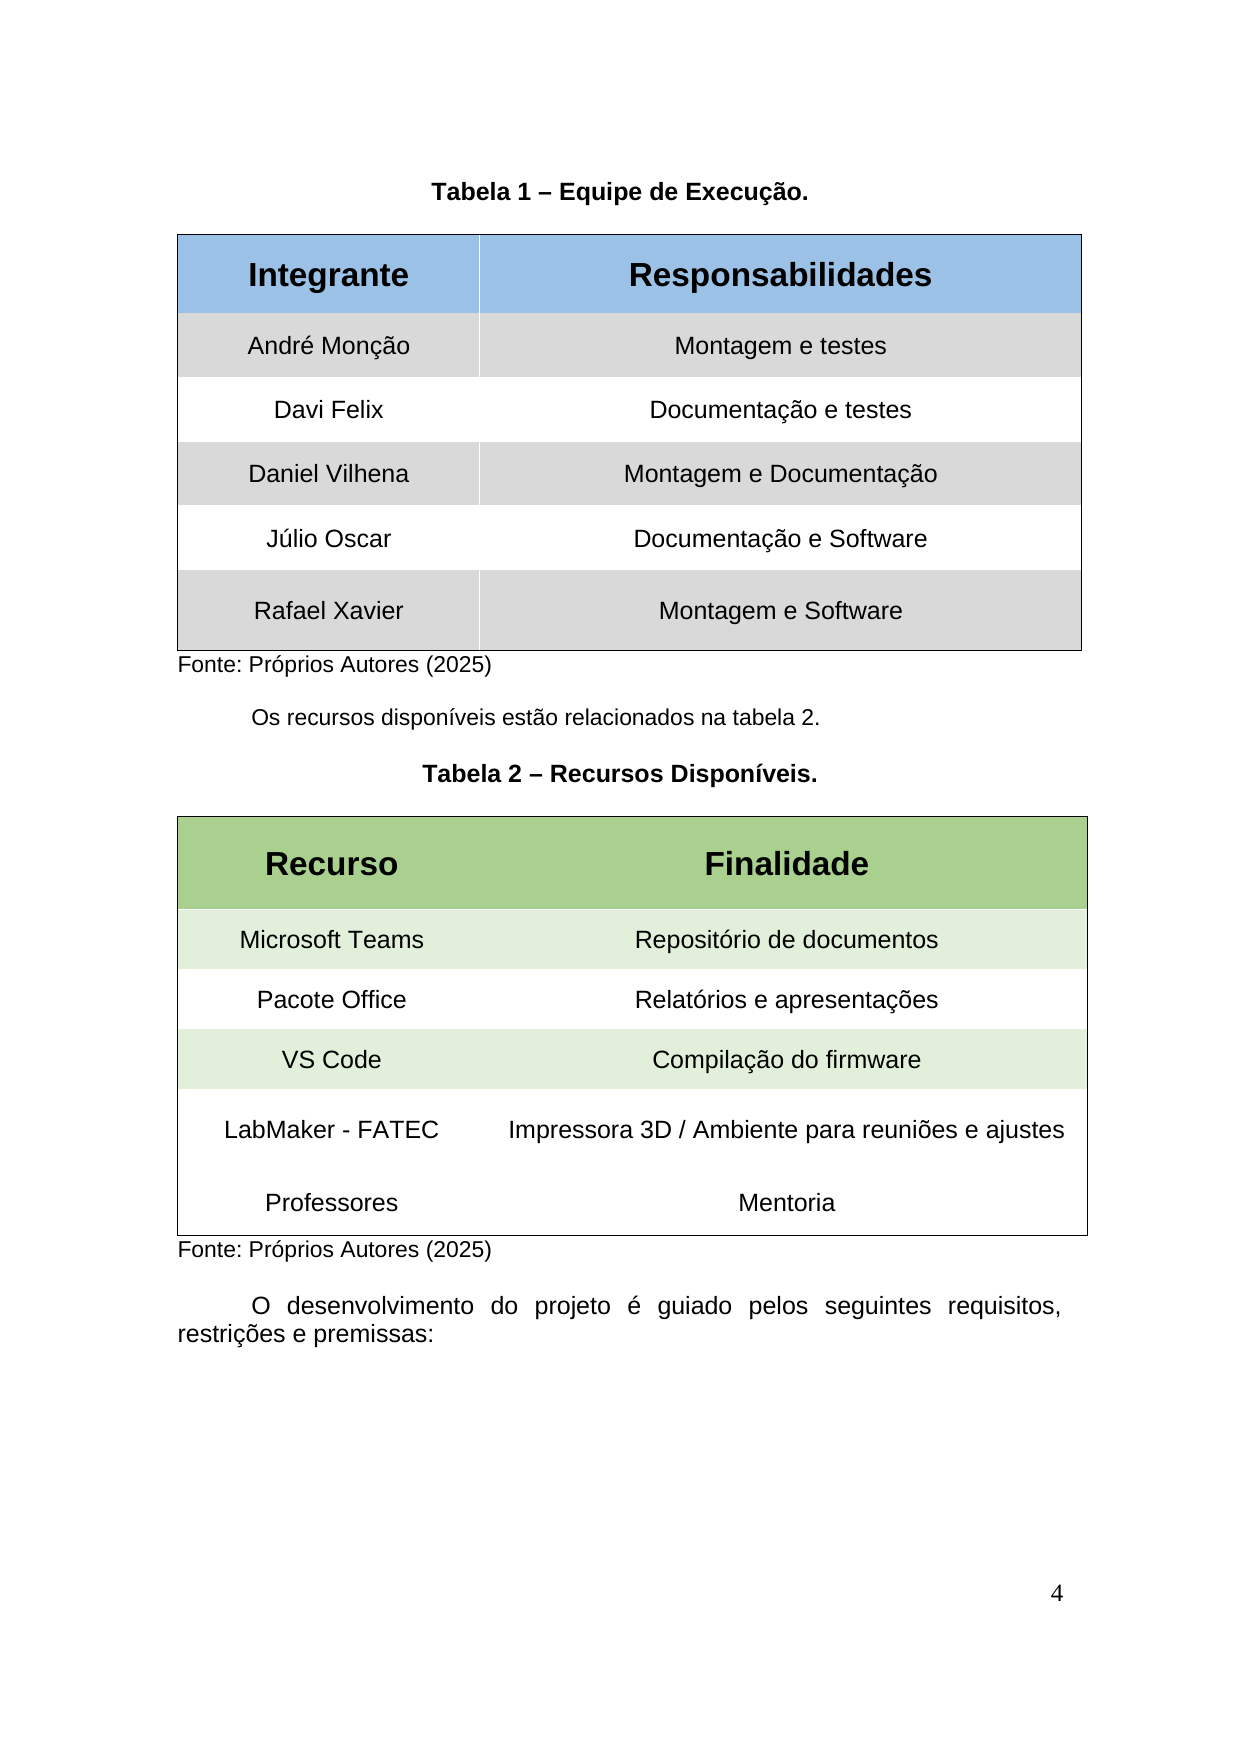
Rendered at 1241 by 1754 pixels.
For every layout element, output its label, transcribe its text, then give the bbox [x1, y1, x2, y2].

table_cell Pacote Office [178, 969, 486, 1029]
table_cell Professores [178, 1170, 486, 1234]
table_cell LabMaker - FATEC [178, 1089, 486, 1170]
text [177, 148, 1063, 205]
table_cell Repositório de documentos [486, 910, 1087, 969]
table_cell Microsoft Teams [178, 910, 486, 969]
table_header Finalidade [486, 817, 1087, 909]
table_cell Documentação e testes [480, 377, 1081, 442]
table_cell Davi Felix [178, 377, 479, 442]
table_cell Relatórios e apresentações [486, 969, 1087, 1029]
table_cell Compilação do firmware [486, 1029, 1087, 1089]
table_cell Montagem e Documentação [480, 442, 1081, 505]
text Fonte: Próprios Autores (2025) [177, 651, 1063, 677]
table_cell Júlio Oscar [178, 505, 479, 570]
text Fonte: Próprios Autores (2025) [177, 1236, 1063, 1262]
table_header Recurso [178, 817, 486, 909]
table_cell Mentoria [486, 1170, 1087, 1234]
table_cell Documentação e Software [480, 505, 1081, 570]
text Os recursos disponíveis estão relacionados na tabela 2. [177, 703, 1063, 730]
table_cell André Monção [178, 313, 479, 377]
table_cell Rafael Xavier [178, 570, 479, 650]
table_header Responsabilidades [480, 235, 1081, 313]
table_cell VS Code [178, 1029, 486, 1089]
table_cell Daniel Vilhena [178, 442, 479, 505]
table_header Integrante [178, 235, 479, 313]
table_cell Impressora 3D / Ambiente para reuniões e ajustes [486, 1089, 1087, 1170]
table_cell Montagem e testes [480, 313, 1081, 377]
table_cell Montagem e Software [480, 570, 1081, 650]
text Tabela 2 – Recursos Disponíveis. [177, 759, 1063, 787]
text O desenvolvimento do projeto é guiado pelos seguintes requisitos, restrições e premissas: [177, 1291, 1063, 1348]
